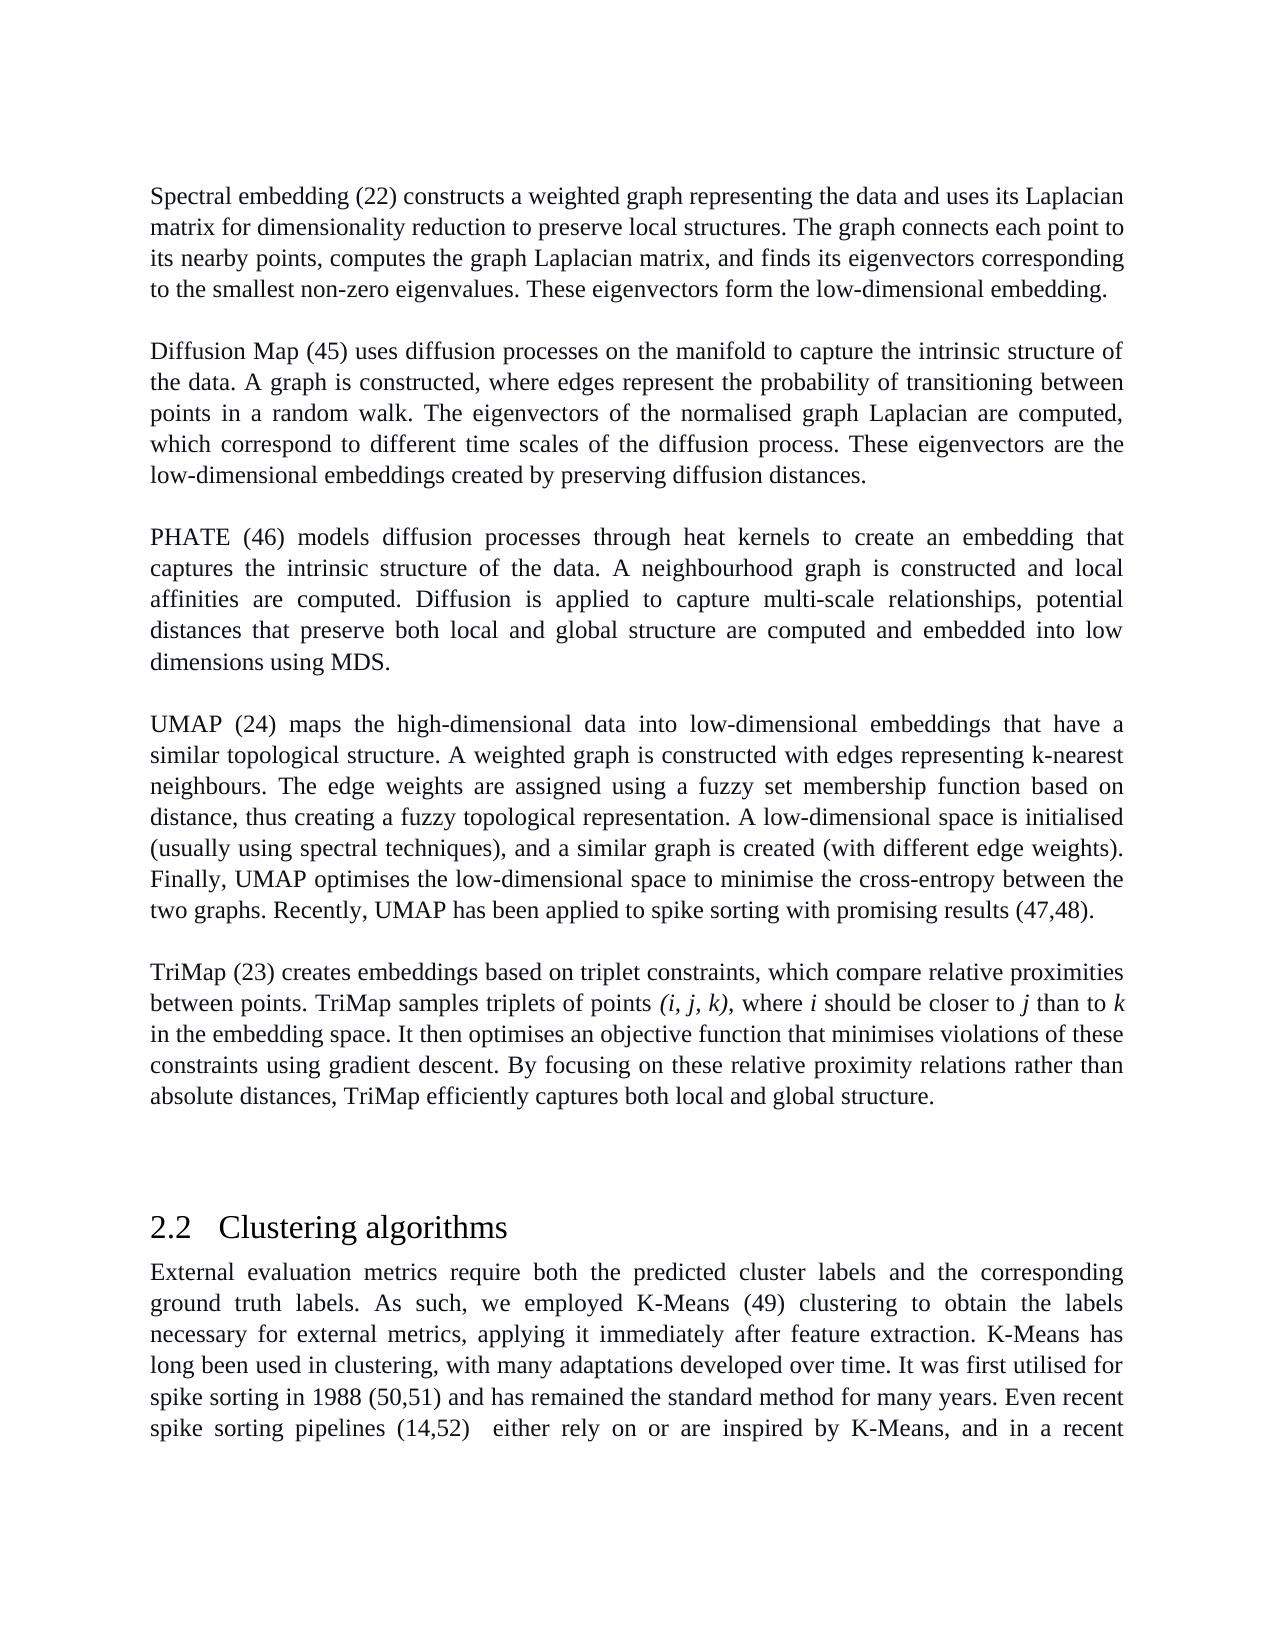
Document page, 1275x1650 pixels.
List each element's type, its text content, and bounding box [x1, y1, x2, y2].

text Spectral embedding (22) constructs a weighted graph representing the data and uses its Laplacian matrix for dimensionality reduction to preserve local structures. The graph connects each point to its nearby points, computes the graph Laplacian matrix, and finds its eigenvectors corresponding to the smallest non-zero eigenvalues. These eigenvectors form the low-dimensional embedding. [150, 181, 1125, 303]
subtitle Clustering algorithms [150, 1208, 1125, 1246]
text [150, 1257, 1125, 1441]
text TriMap (23) creates embeddings based on triplet constraints, which compare relative proximities between points. TriMap samples triplets of points (i, j, k), where i should be closer to j than to k in the embedding space. It then optimises an objective function that minimises violations of these constraints using gradient descent. By focusing on these relative proximity relations rather than absolute distances, TriMap efficiently captures both local and global structure. [150, 957, 1125, 1110]
text Diffusion Map (45) uses diffusion processes on the manifold to capture the intrinsic structure of the data. A graph is constructed, where edges represent the probability of transitioning between points in a random walk. The eigenvectors of the normalised graph Laplacian are computed, which correspond to different time scales of the diffusion process. These eigenvectors are the low-dimensional embeddings created by preserving diffusion distances. [150, 336, 1125, 489]
text PHATE (46) models diffusion processes through heat kernels to create an embedding that captures the intrinsic structure of the data. A neighbourhood graph is constructed and local affinities are computed. Diffusion is applied to capture multi-scale relationships, potential distances that preserve both local and global structure are computed and embedded into low dimensions using MDS. [150, 522, 1125, 675]
text UMAP (24) maps the high-dimensional data into low-dimensional embeddings that have a similar topological structure. A weighted graph is constructed with edges representing k-nearest neighbours. The edge weights are assigned using a fuzzy set membership function based on distance, thus creating a fuzzy topological representation. A low-dimensional space is initialised (usually using spectral techniques), and a similar graph is created (with different edge weights). Finally, UMAP optimises the low-dimensional space to minimise the cross-entropy between the two graphs. Recently, UMAP has been applied to spike sorting with promising results (47,48). [150, 709, 1125, 924]
